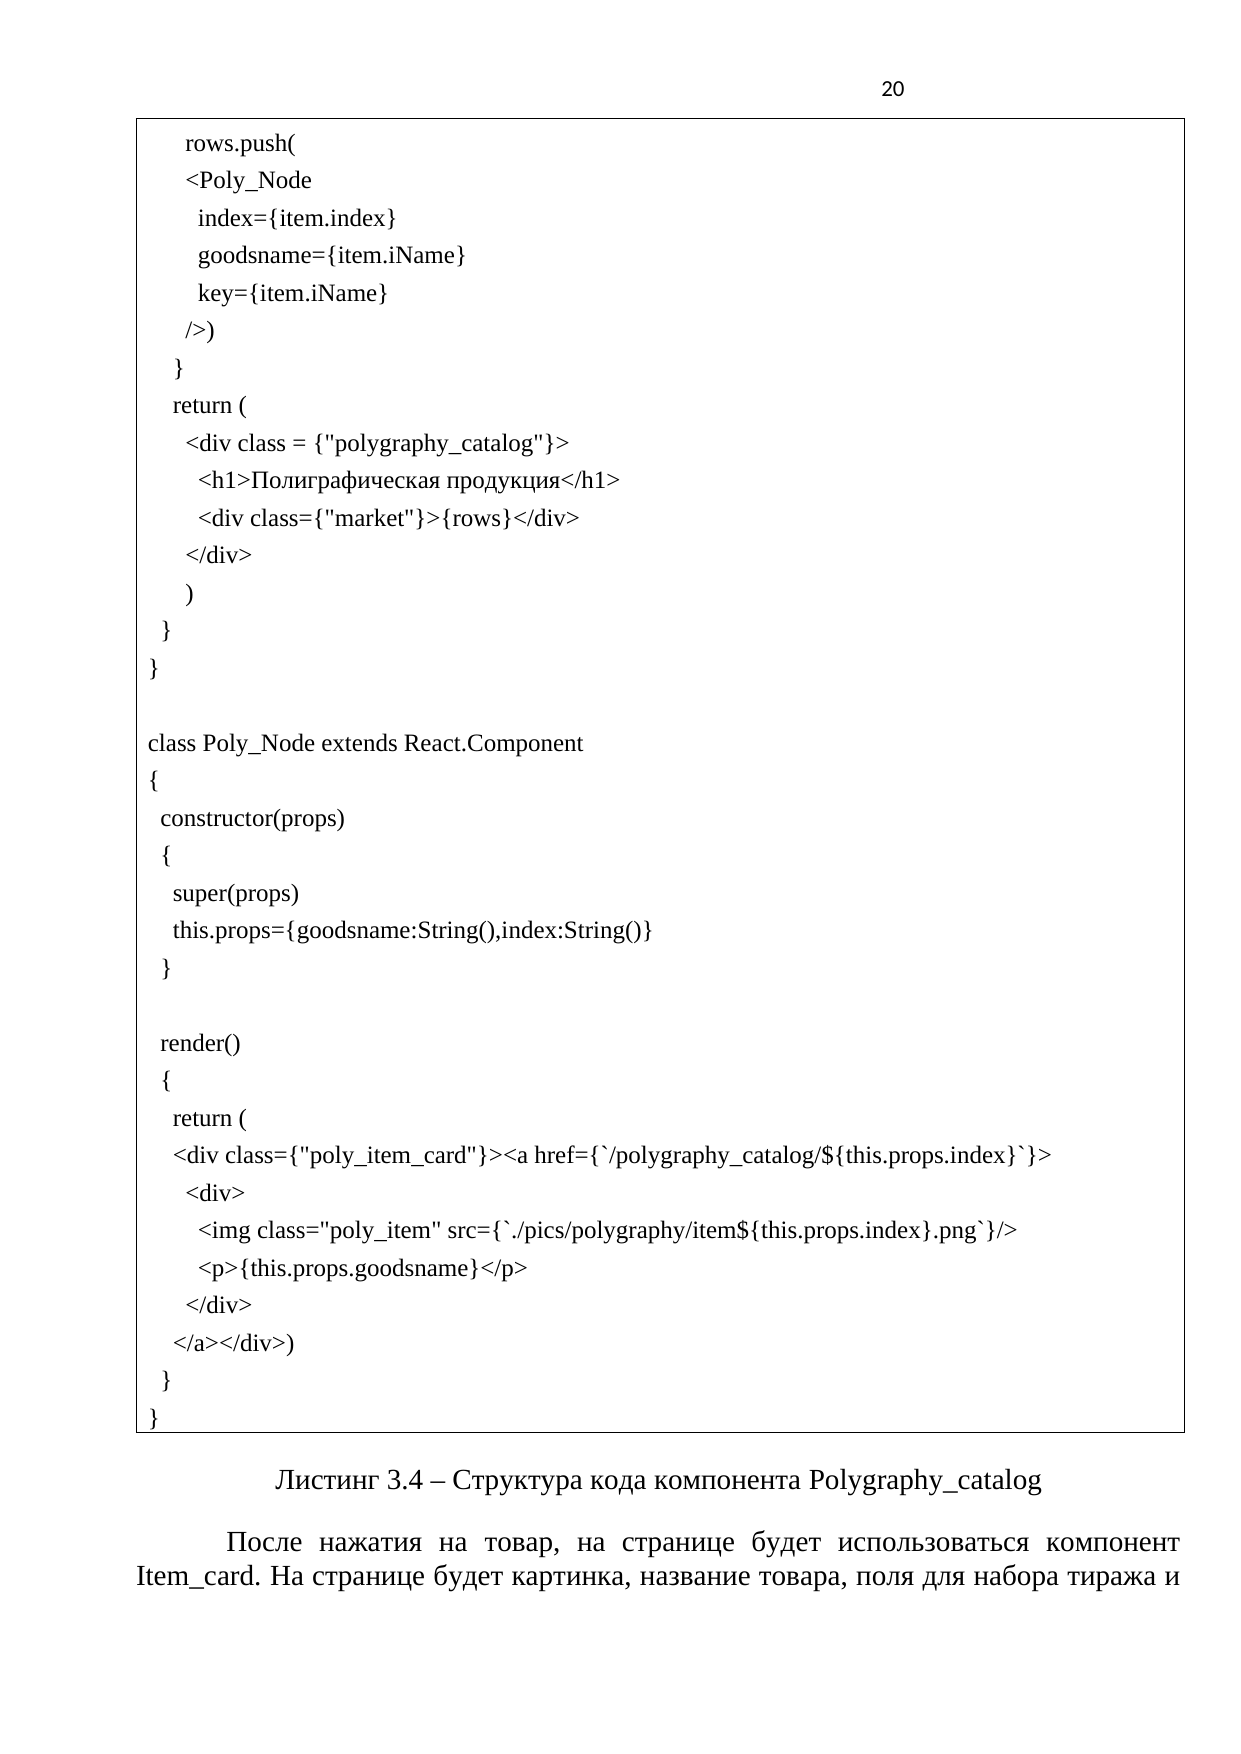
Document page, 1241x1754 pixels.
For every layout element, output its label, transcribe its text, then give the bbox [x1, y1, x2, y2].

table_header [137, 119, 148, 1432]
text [136, 1524, 1181, 1592]
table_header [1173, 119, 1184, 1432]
text Листинг 3.4 – Структура кода компонента Polygraphy_catalog [136, 1462, 1181, 1495]
